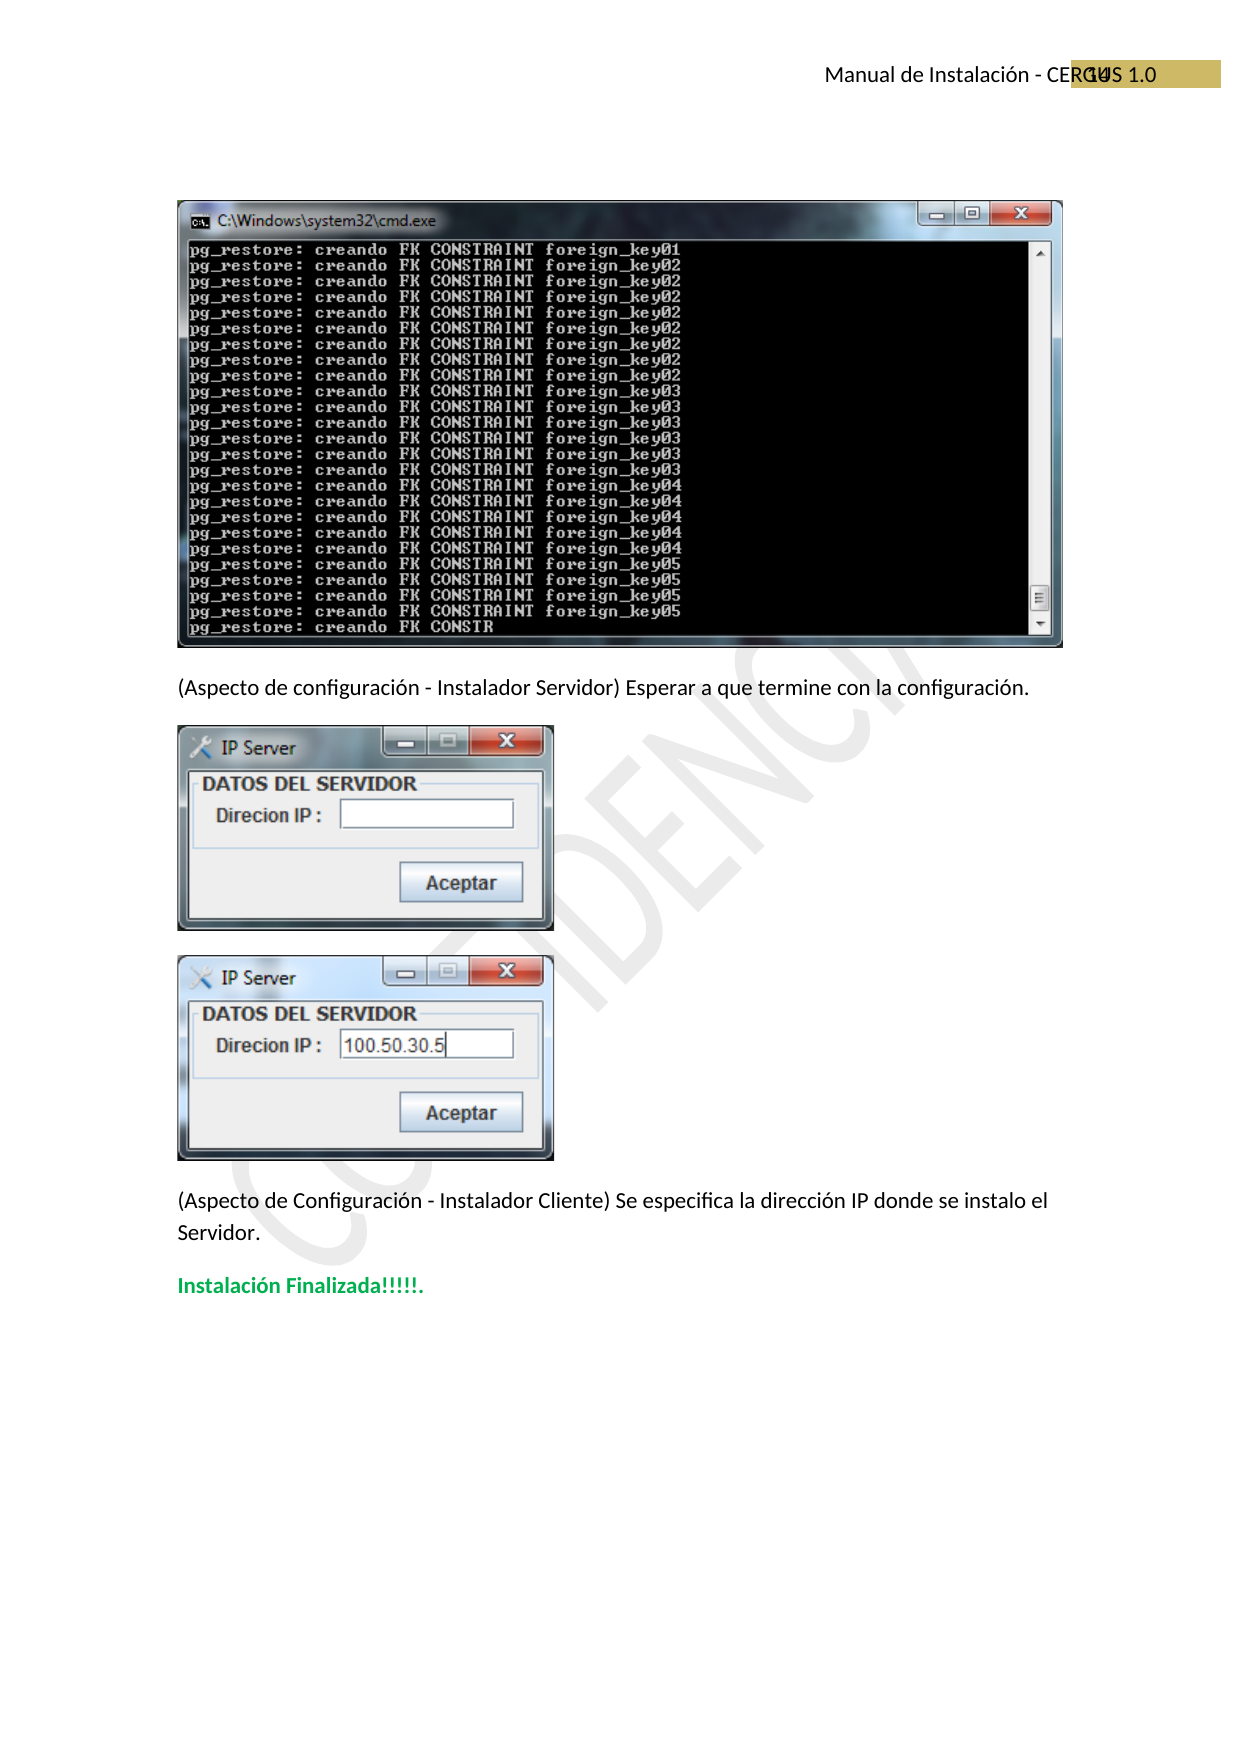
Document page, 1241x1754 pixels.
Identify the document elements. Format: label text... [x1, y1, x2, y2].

picture [177, 725, 555, 931]
picture [177, 200, 1063, 648]
text (Aspecto de Configuración - Instalador Cliente) Se especifica la dirección IP donde se instalo el Servidor. [177, 1186, 1063, 1246]
text Instalación Finalizada!!!!!. [177, 1271, 1063, 1299]
text (Aspecto de configuración - Instalador Servidor) Esperar a que termine con la configuración. [177, 673, 1063, 701]
picture [177, 955, 555, 1161]
